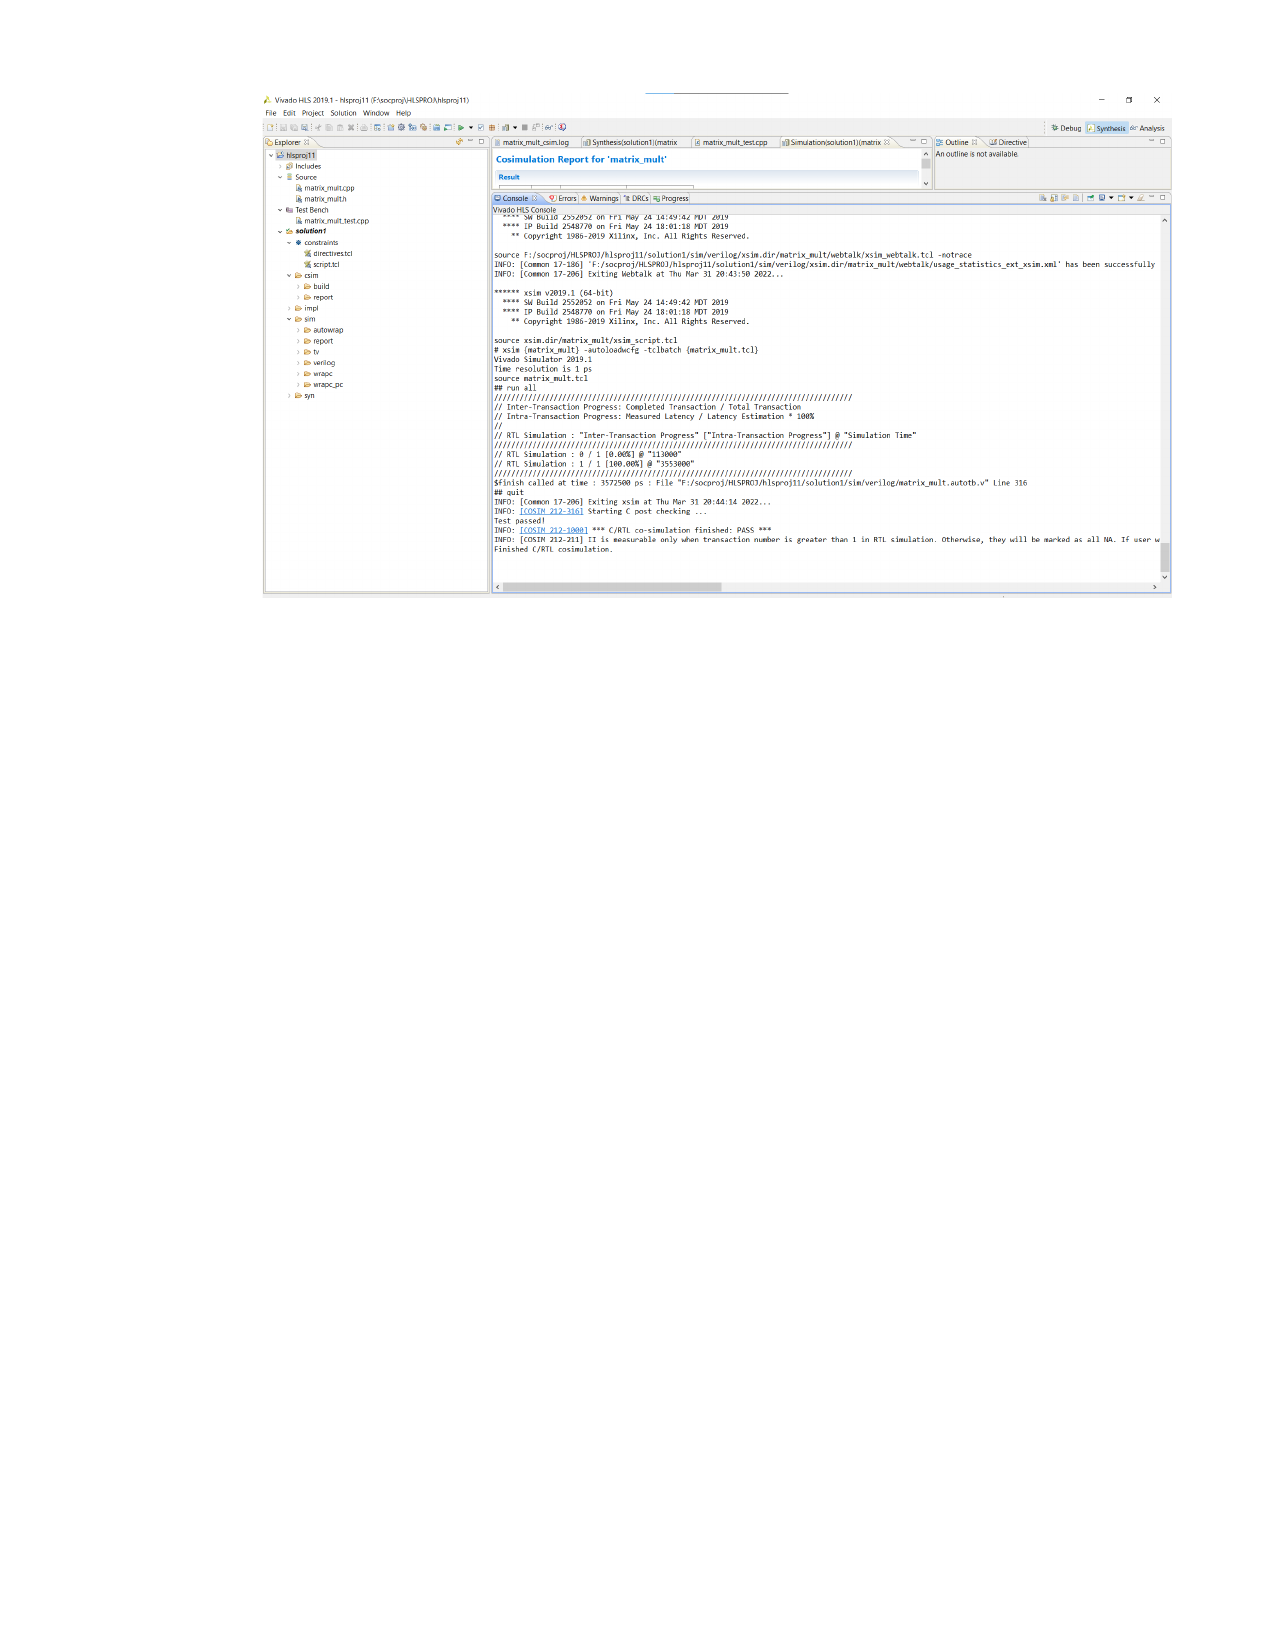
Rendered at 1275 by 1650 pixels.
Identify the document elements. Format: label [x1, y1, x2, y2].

picture [262, 93, 1172, 598]
